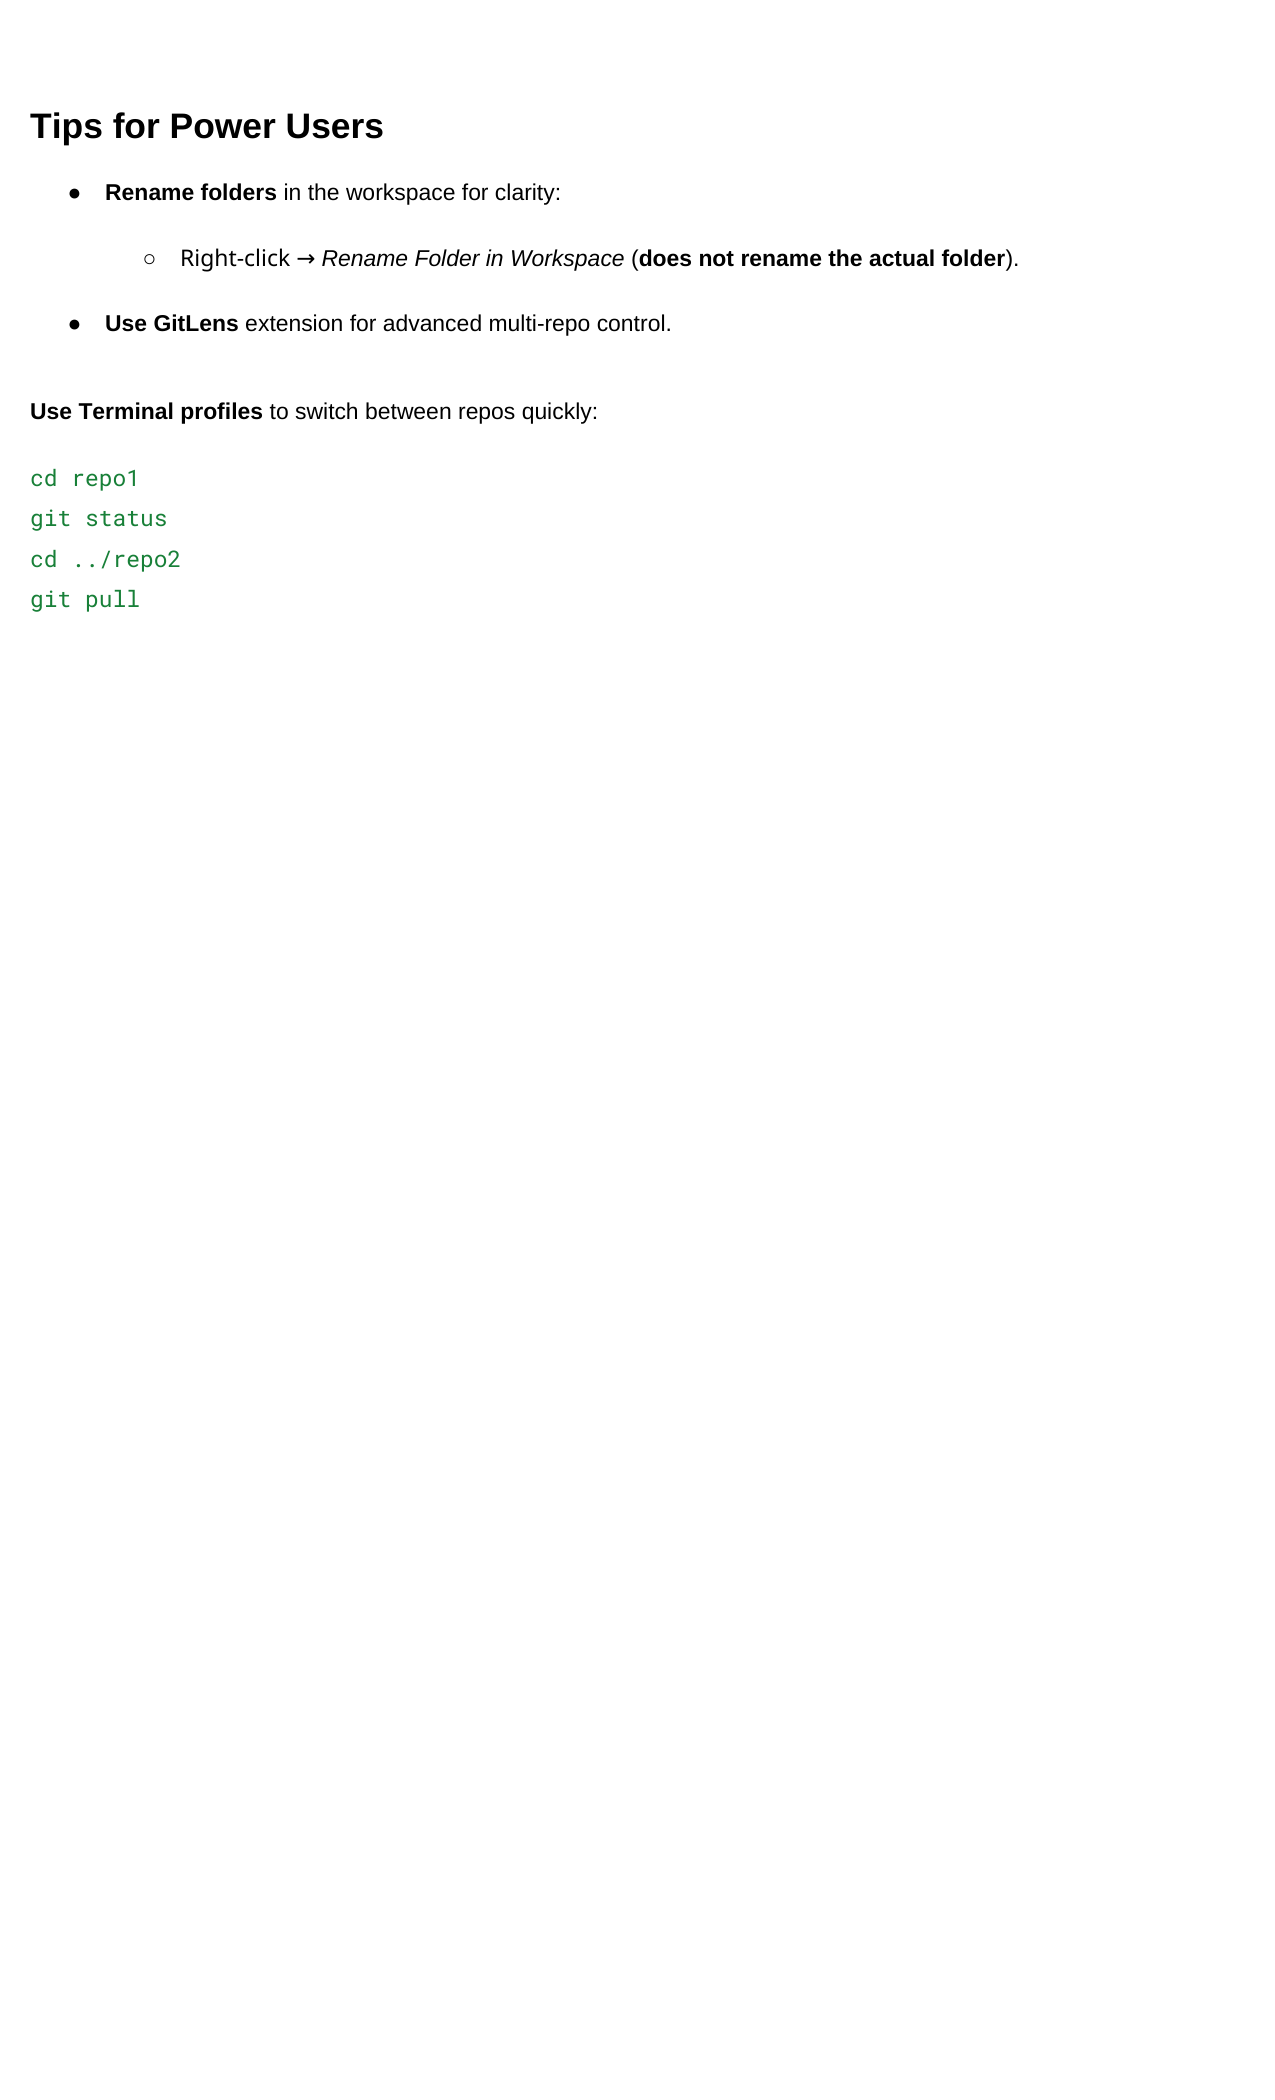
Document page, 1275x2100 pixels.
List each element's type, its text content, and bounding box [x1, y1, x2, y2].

text git status [30, 503, 1245, 533]
list Use GitLens extension for advanced multi-repo control. [67, 310, 1245, 368]
text Use Terminal profiles to switch between repos quickly: cd repo1 [30, 398, 1245, 492]
text cd ../repo2 [30, 543, 1245, 573]
subtitle Tips for Power Users [30, 105, 1245, 146]
text git pull [30, 583, 1245, 614]
list Right-click → Rename Folder in Workspace (does not rename the actual folder). [142, 242, 1245, 305]
list Rename folders in the workspace for clarity: [67, 179, 1245, 237]
